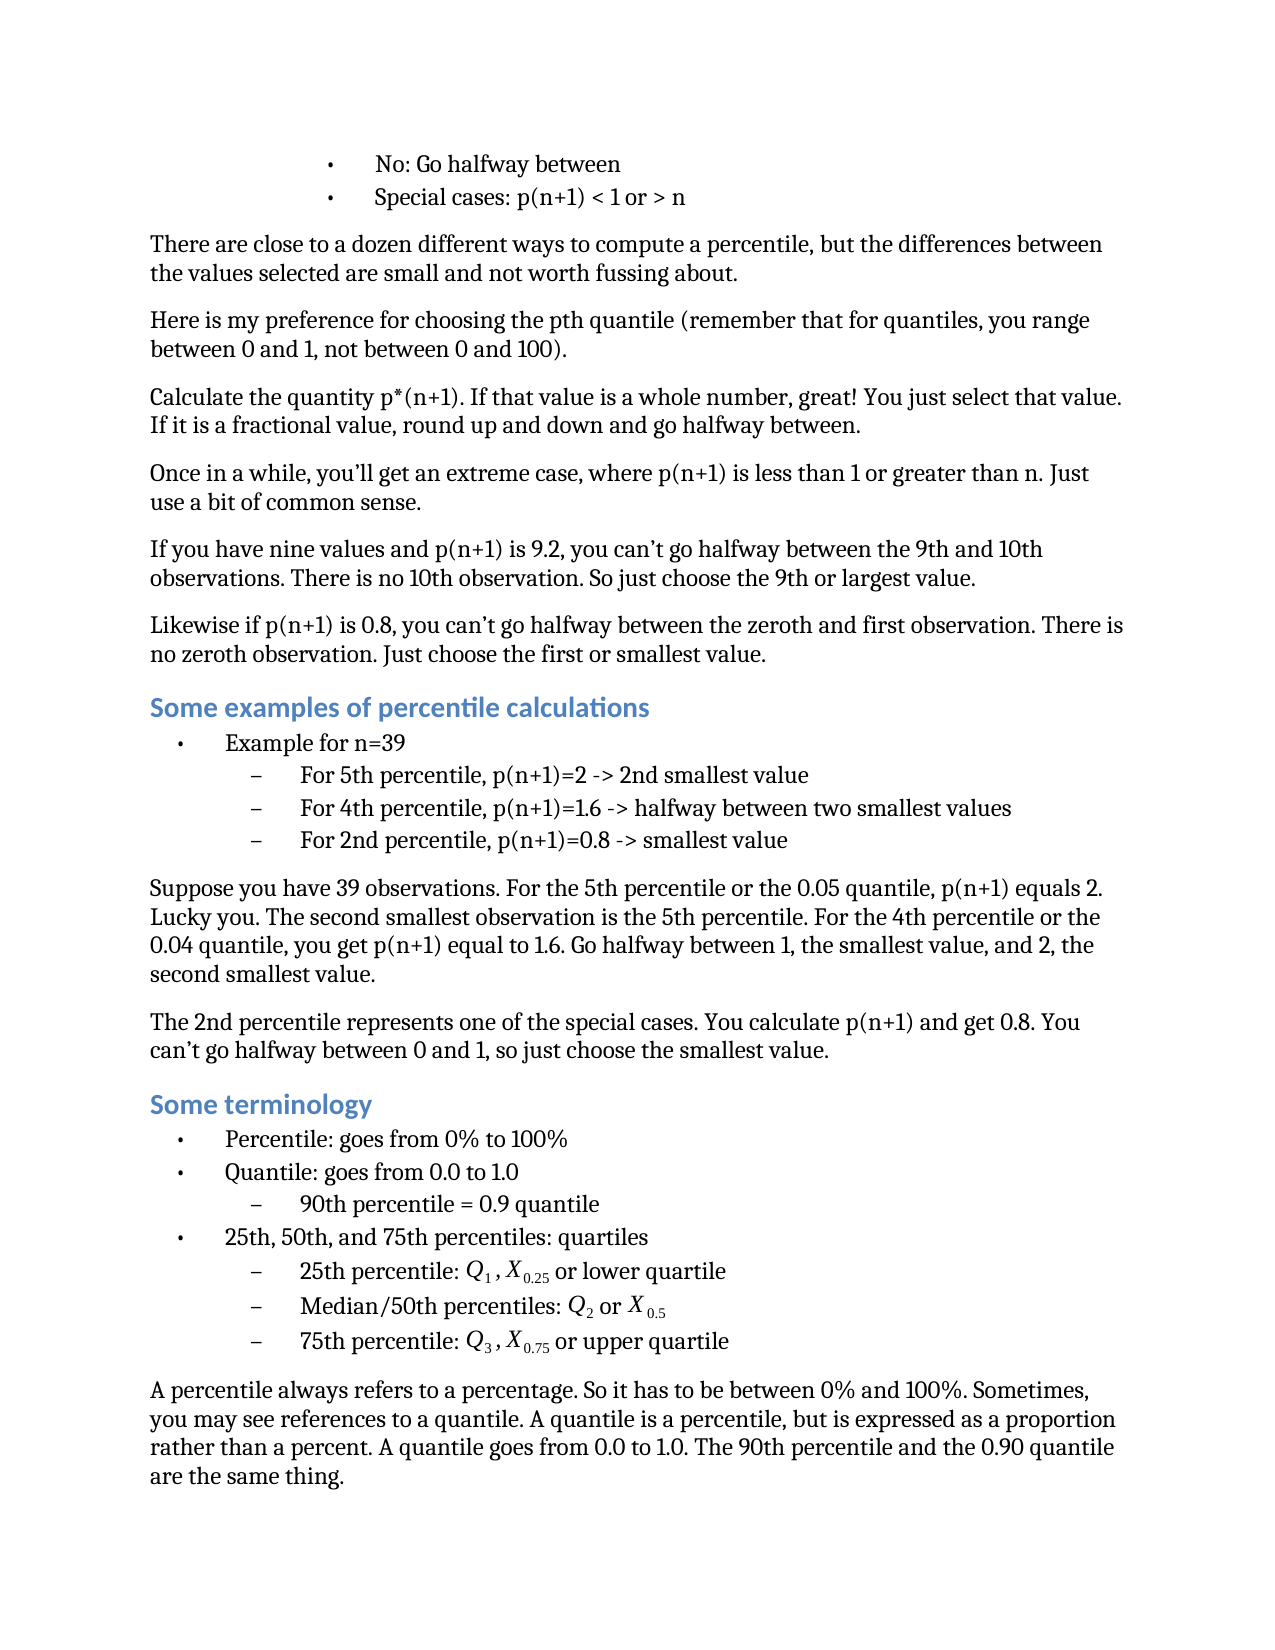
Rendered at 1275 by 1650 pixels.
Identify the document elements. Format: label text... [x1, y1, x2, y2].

list Percentile: goes from 0% to 100% [175, 1125, 1125, 1154]
list 75th percentile: or upper quartile [250, 1326, 1125, 1357]
list Median/50th percentiles: or [250, 1291, 1125, 1322]
text There are close to a dozen different ways to compute a percentile, but the differences between the values selected are small and not worth fussing about. [150, 230, 1125, 287]
text A percentile always refers to a percentage. So it has to be between 0% and 100%. Sometimes, you may see references to a quantile. A quantile is a percentile, but is expressed as a proportion rather than a percent. A quantile goes from 0.0 to 1.0. The 90th percentile and the 0.90 quantile are the same thing. [150, 1376, 1125, 1491]
text Calculate the quantity p*(n+1). If that value is a whole number, great! You just select that value. If it is a fractional value, round up and down and go halfway between. [150, 382, 1125, 440]
list Quantile: goes from 0.0 to 1.0 [175, 1158, 1125, 1187]
text Suppose you have 39 observations. For the 5th percentile or the 0.05 quantile, p(n+1) equals 2. Lucky you. The second smallest observation is the 5th percentile. For the 4th percentile or the 0.04 quantile, you get p(n+1) equal to 1.6. Go halfway between 1, the smallest value, and 2, the second smallest value. [150, 874, 1125, 989]
list 25th percentile: or lower quartile [250, 1255, 1125, 1287]
text The 2nd percentile represents one of the special cases. You calculate p(n+1) and get 0.8. You can’t go halfway between 0 and 1, so just choose the smallest value. [150, 1008, 1125, 1065]
list 25th, 50th, and 75th percentiles: quartiles [175, 1223, 1125, 1252]
list For 2nd percentile, p(n+1)=0.8 -> smallest value [250, 826, 1125, 855]
list Special cases: p(n+1) < 1 or > n [325, 182, 1125, 211]
subtitle Some examples of percentile calculations [150, 689, 1125, 725]
text Here is my preference for choosing the pth quantile (remember that for quantiles, you range between 0 and 1, not between 0 and 100). [150, 306, 1125, 364]
list 90th percentile = 0.9 quantile [250, 1190, 1125, 1219]
list Example for n=39 [175, 729, 1125, 758]
list For 4th percentile, p(n+1)=1.6 -> halfway between two smallest values [250, 794, 1125, 823]
subtitle Some terminology [150, 1086, 1125, 1122]
list No: Go halfway between [325, 150, 1125, 179]
text Once in a while, you’ll get an extreme case, where p(n+1) is less than 1 or greater than n. Just use a bit of common sense. [150, 459, 1125, 516]
list For 5th percentile, p(n+1)=2 -> 2nd smallest value [250, 761, 1125, 790]
text If you have nine values and p(n+1) is 9.2, you can’t go halfway between the 9th and 10th observations. There is no 10th observation. So just choose the 9th or largest value. [150, 535, 1125, 592]
text Likewise if p(n+1) is 0.8, you can’t go halfway between the zeroth and first observation. There is no zeroth observation. Just choose the first or smallest value. [150, 611, 1125, 669]
